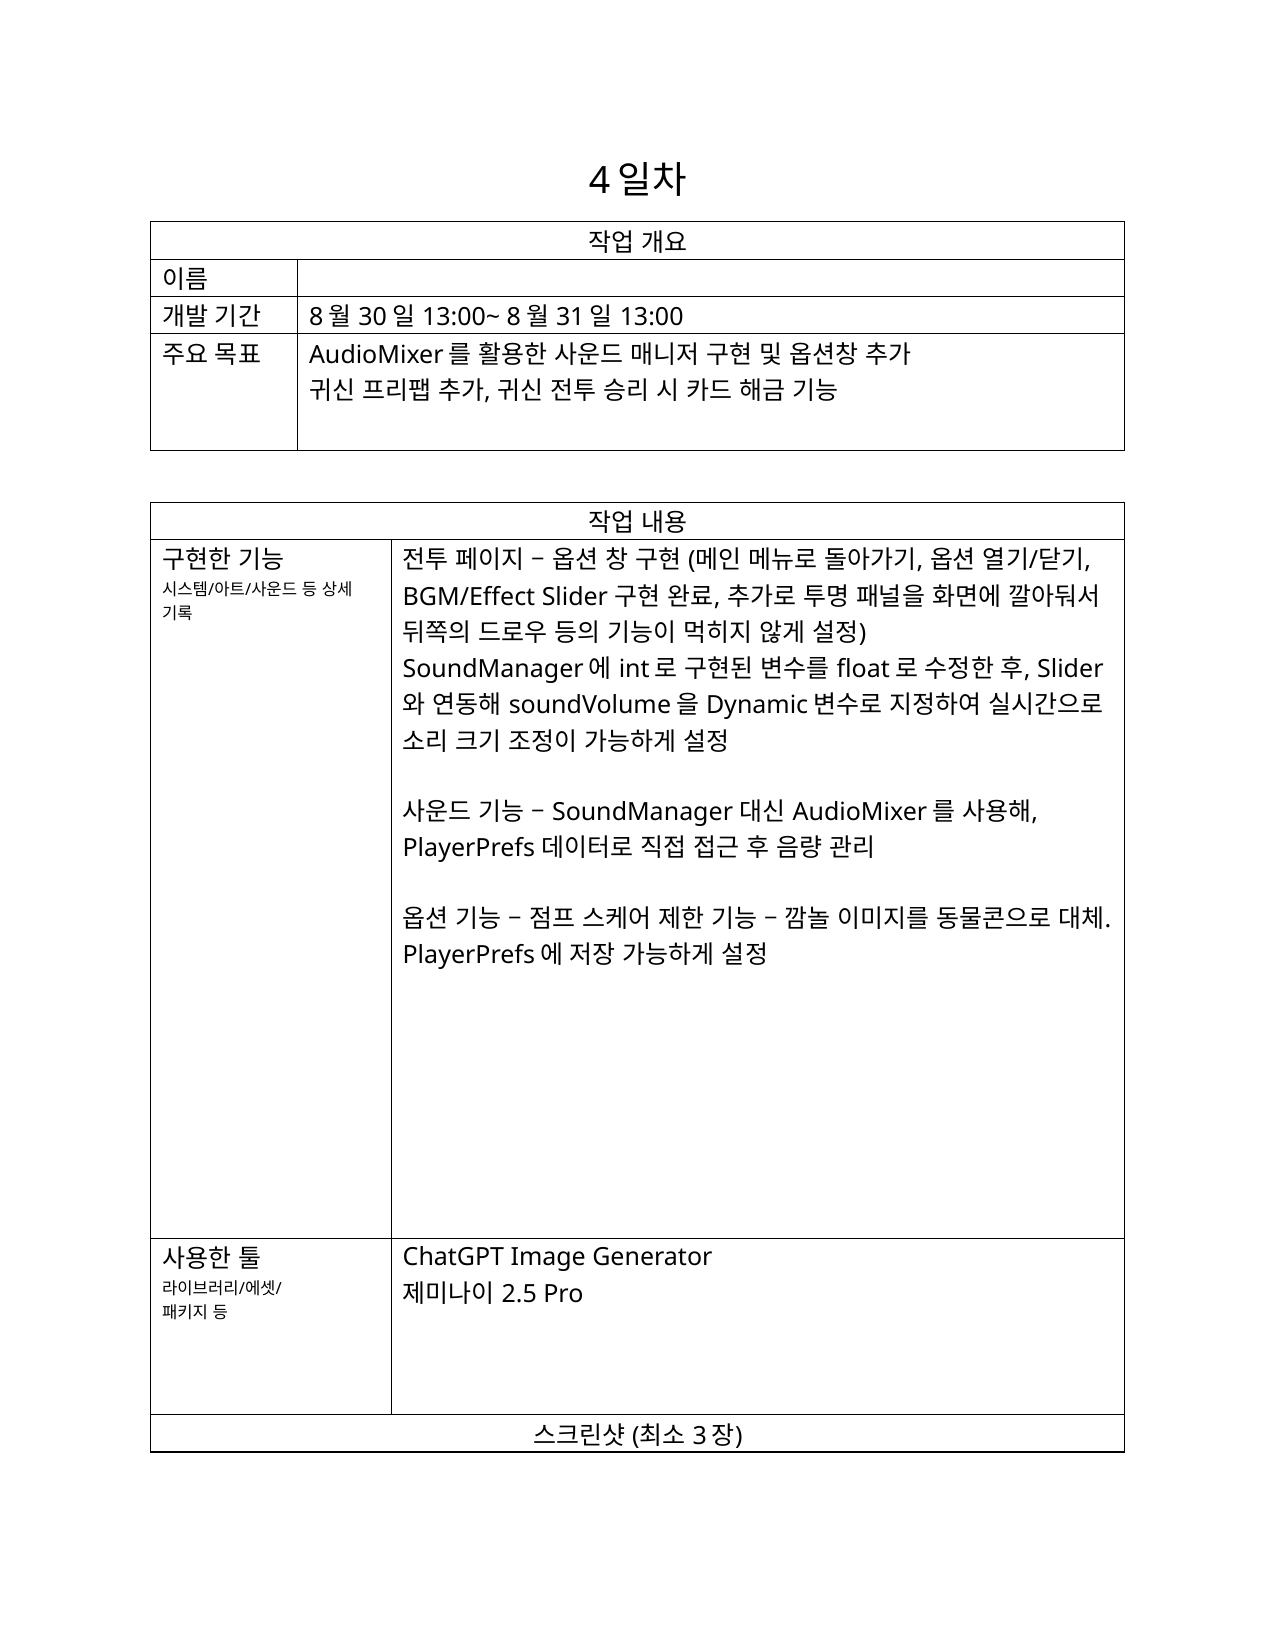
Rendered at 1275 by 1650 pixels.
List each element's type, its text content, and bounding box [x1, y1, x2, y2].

table_cell [298, 260, 1124, 296]
table_cell ChatGPT Image Generator 제미나이 2.5 Pro [392, 1239, 1124, 1414]
table_cell 주요 목표 [151, 334, 297, 450]
table_header 작업 개요 [151, 222, 1124, 258]
table_cell 구현한 기능 시스템/아트/사운드 등 상세 기록 [151, 540, 391, 1238]
table_cell AudioMixer를 활용한 사운드 매니저 구현 및 옵션창 추가 귀신 프리팹 추가, 귀신 전투 승리 시 카드 해금 기능 [298, 334, 1124, 450]
text 4일차 [150, 150, 1125, 204]
table_header 작업 내용 [151, 503, 1124, 539]
table_cell 이름 [151, 260, 297, 296]
table_cell 8월 30일 13:00~ 8월 31일 13:00 [298, 297, 1124, 333]
table_cell 전투 페이지 – 옵션 창 구현 (메인 메뉴로 돌아가기, 옵션 열기/닫기, BGM/Effect Slider 구현 완료, 추가로 투명 패널을 화면에 깔아둬서 뒤쪽의 드로우 등의 기능이 먹히지 않게 설정) SoundManager에 int로 구현된 변수를 float로 수정한 후, Slider와 연동해 soundVolume을 Dynamic변수로 지정하여 실시간으로 소리 크기 조정이 가능하게 설정 사운드 기능 – SoundManager 대신 AudioMixer를 사용해, PlayerPrefs 데이터로 직접 접근 후 음량 관리 옵션 기능 – 점프 스케어 제한 기능 – 깜놀 이미지를 동물콘으로 대체. PlayerPrefs에 저장 가능하게 설정 [392, 540, 1124, 1238]
table_cell 개발 기간 [151, 297, 297, 333]
table_cell 사용한 툴 라이브러리/에셋/ 패키지 등 [151, 1239, 391, 1414]
table_cell 스크린샷 (최소 3장) [151, 1415, 1124, 1451]
